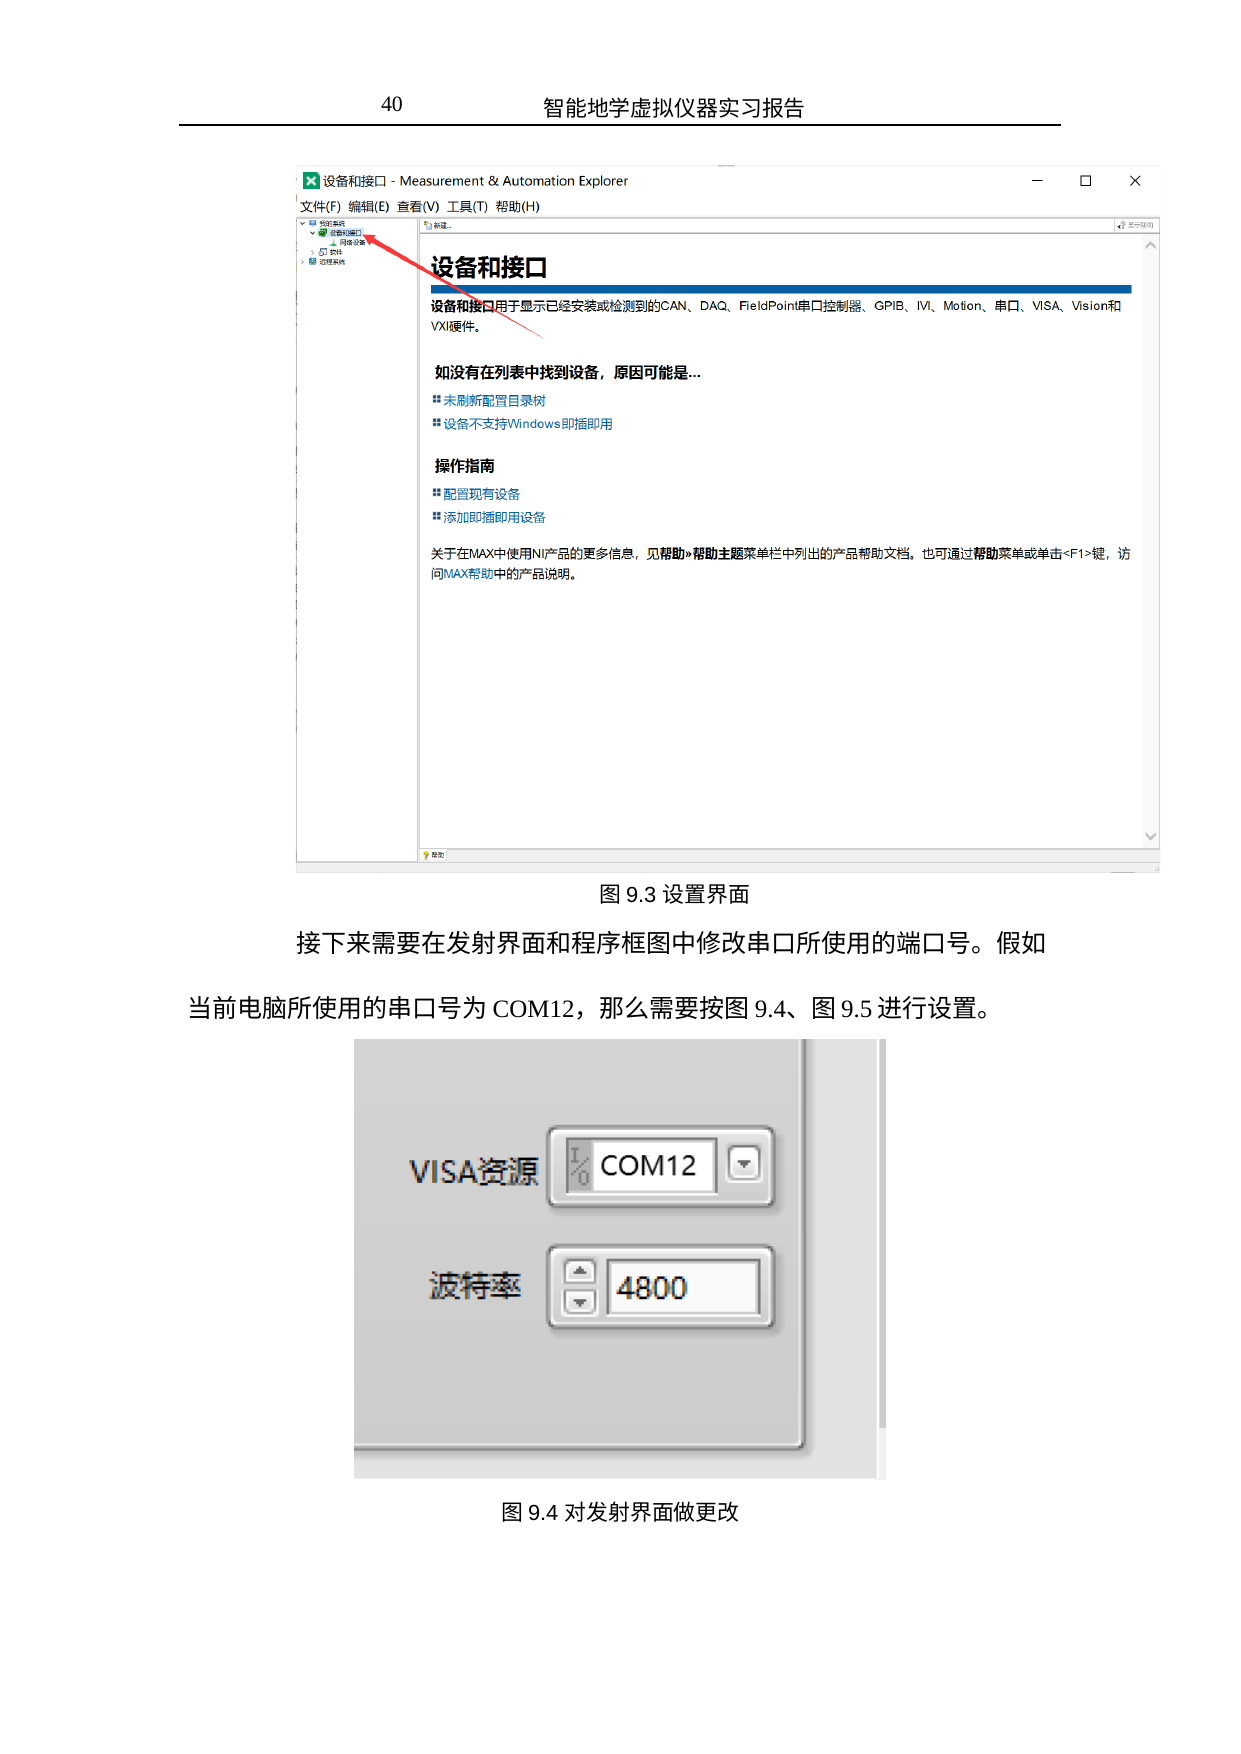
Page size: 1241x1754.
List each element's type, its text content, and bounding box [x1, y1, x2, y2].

text 图 9.4 对发射界面做更改 [187, 1494, 1053, 1527]
picture [354, 1039, 887, 1480]
text 图 9.3 设置界面 [187, 877, 1053, 909]
picture [295, 165, 1160, 873]
text 接下来需要在发射界面和程序框图中修改串口所使用的端口号。假如当前电脑所使用的串口号为COM12，那么需要按图9.4、图9.5进行设置。 [187, 909, 1053, 1039]
